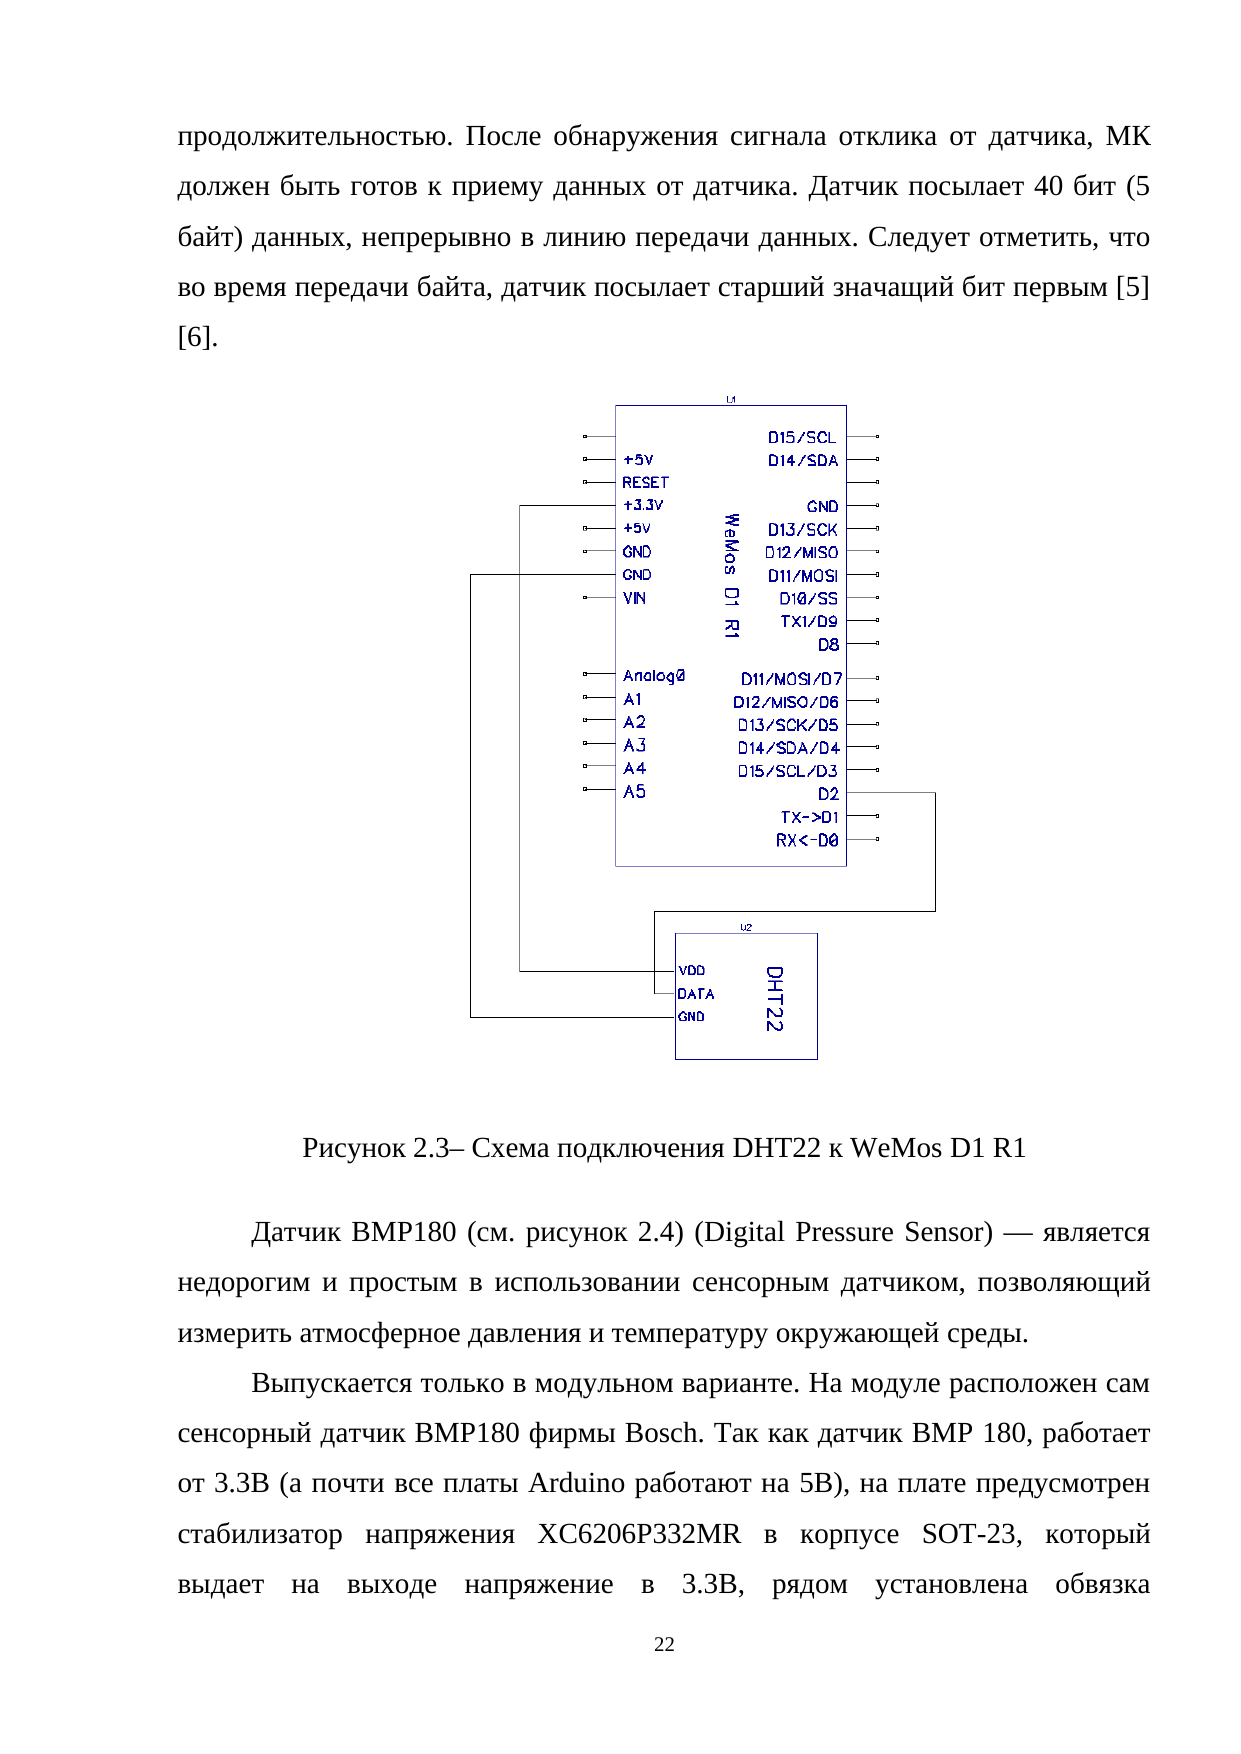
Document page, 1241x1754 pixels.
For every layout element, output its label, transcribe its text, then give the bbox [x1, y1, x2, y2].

picture [437, 369, 965, 1061]
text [177, 1365, 1152, 1600]
text Датчик BMP180 (см. рисунок 2.4) (Digital Pressure Sensor) — является недорогим и простым в использовании сенсорным датчиком, позволяющий измерить атмосферное давления и температуру окружающей среды. [177, 1214, 1152, 1348]
text Рисунок 2.3– Схема подключения DHT22 к WeMos D1 R1 [177, 1130, 1152, 1164]
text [177, 118, 1152, 353]
